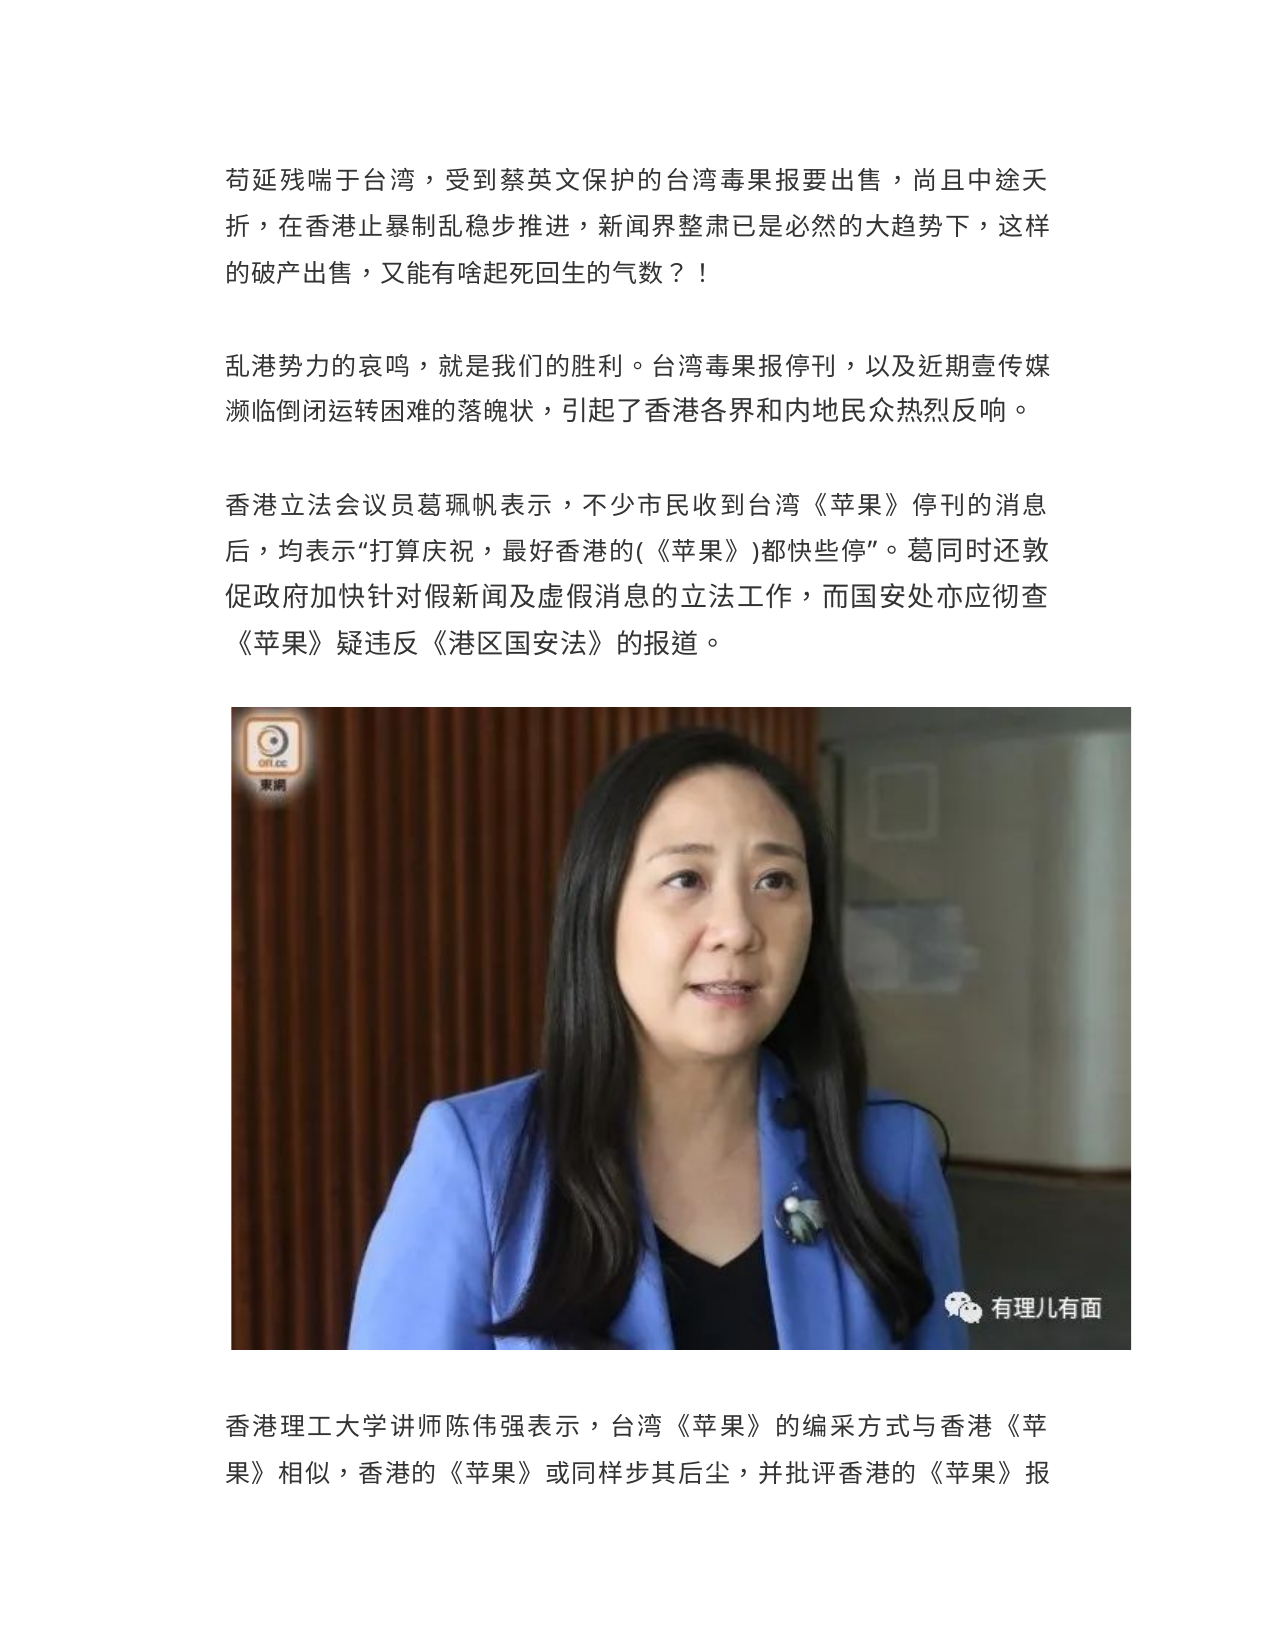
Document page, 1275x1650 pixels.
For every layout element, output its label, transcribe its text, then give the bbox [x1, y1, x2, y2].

picture [231, 707, 1132, 1350]
text 苟延残喘于台湾，受到蔡英文保护的台湾毒果报要出售，尚且中途夭折，在香港止暴制乱稳步推进，新闻界整肃已是必然的大趋势下，这样的破产出售，又能有啥起死回生的气数？！ [225, 150, 1050, 289]
text 乱港势力的哀鸣，就是我们的胜利。台湾毒果报停刊，以及近期壹传媒濒临倒闭运转困难的落魄状，引起了香港各界和内地民众热烈反响。 [225, 336, 1050, 429]
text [225, 1396, 1050, 1489]
text 香港立法会议员葛珮帆表示，不少市民收到台湾《苹果》停刊的消息后，均表示“打算庆祝，最好香港的(《苹果》)都快些停”。葛同时还敦促政府加快针对假新闻及虚假消息的立法工作，而国安处亦应彻查《苹果》疑违反《港区国安法》的报道。 [225, 475, 1050, 661]
